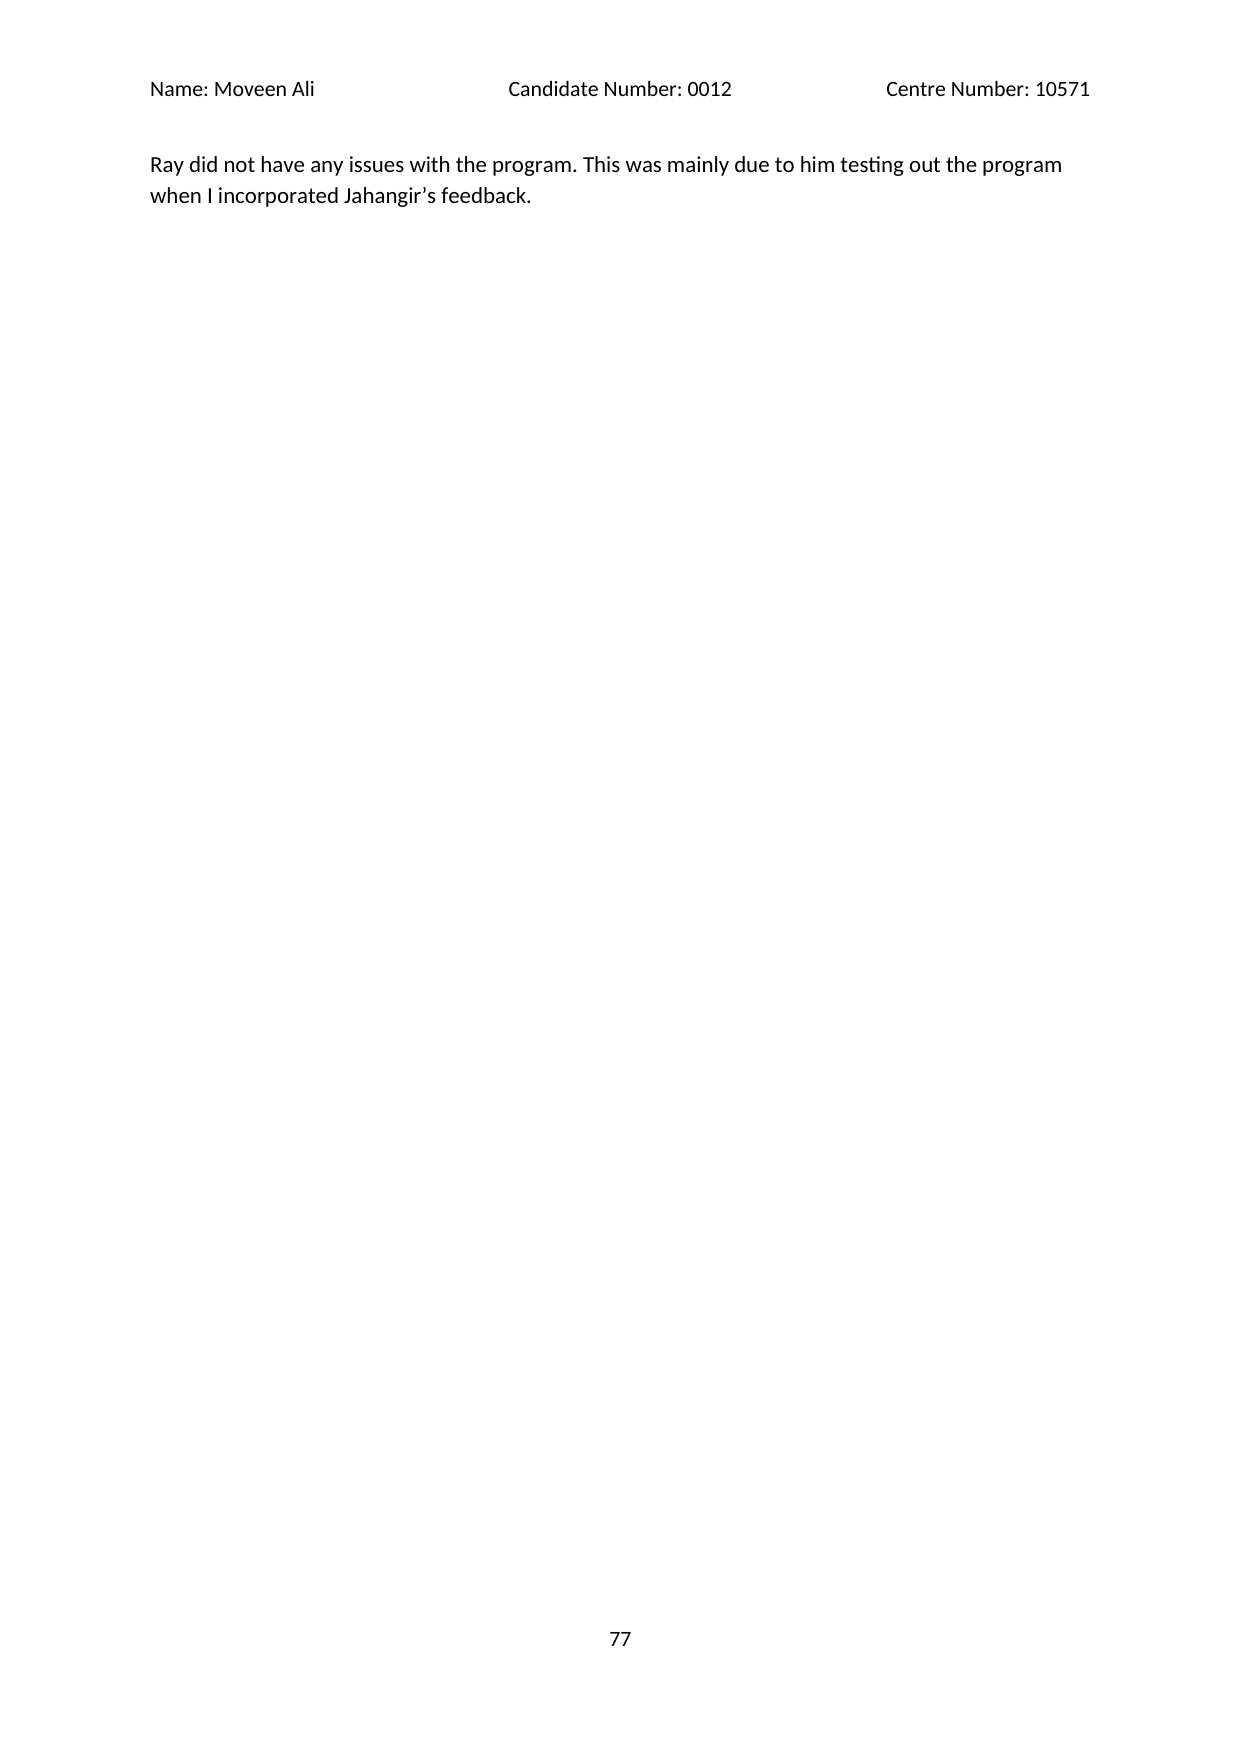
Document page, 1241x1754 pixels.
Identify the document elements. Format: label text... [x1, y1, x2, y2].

text Ray did not have any issues with the program. This was mainly due to him testing out the program when I incorporated Jahangir’s feedback. [150, 150, 1090, 209]
